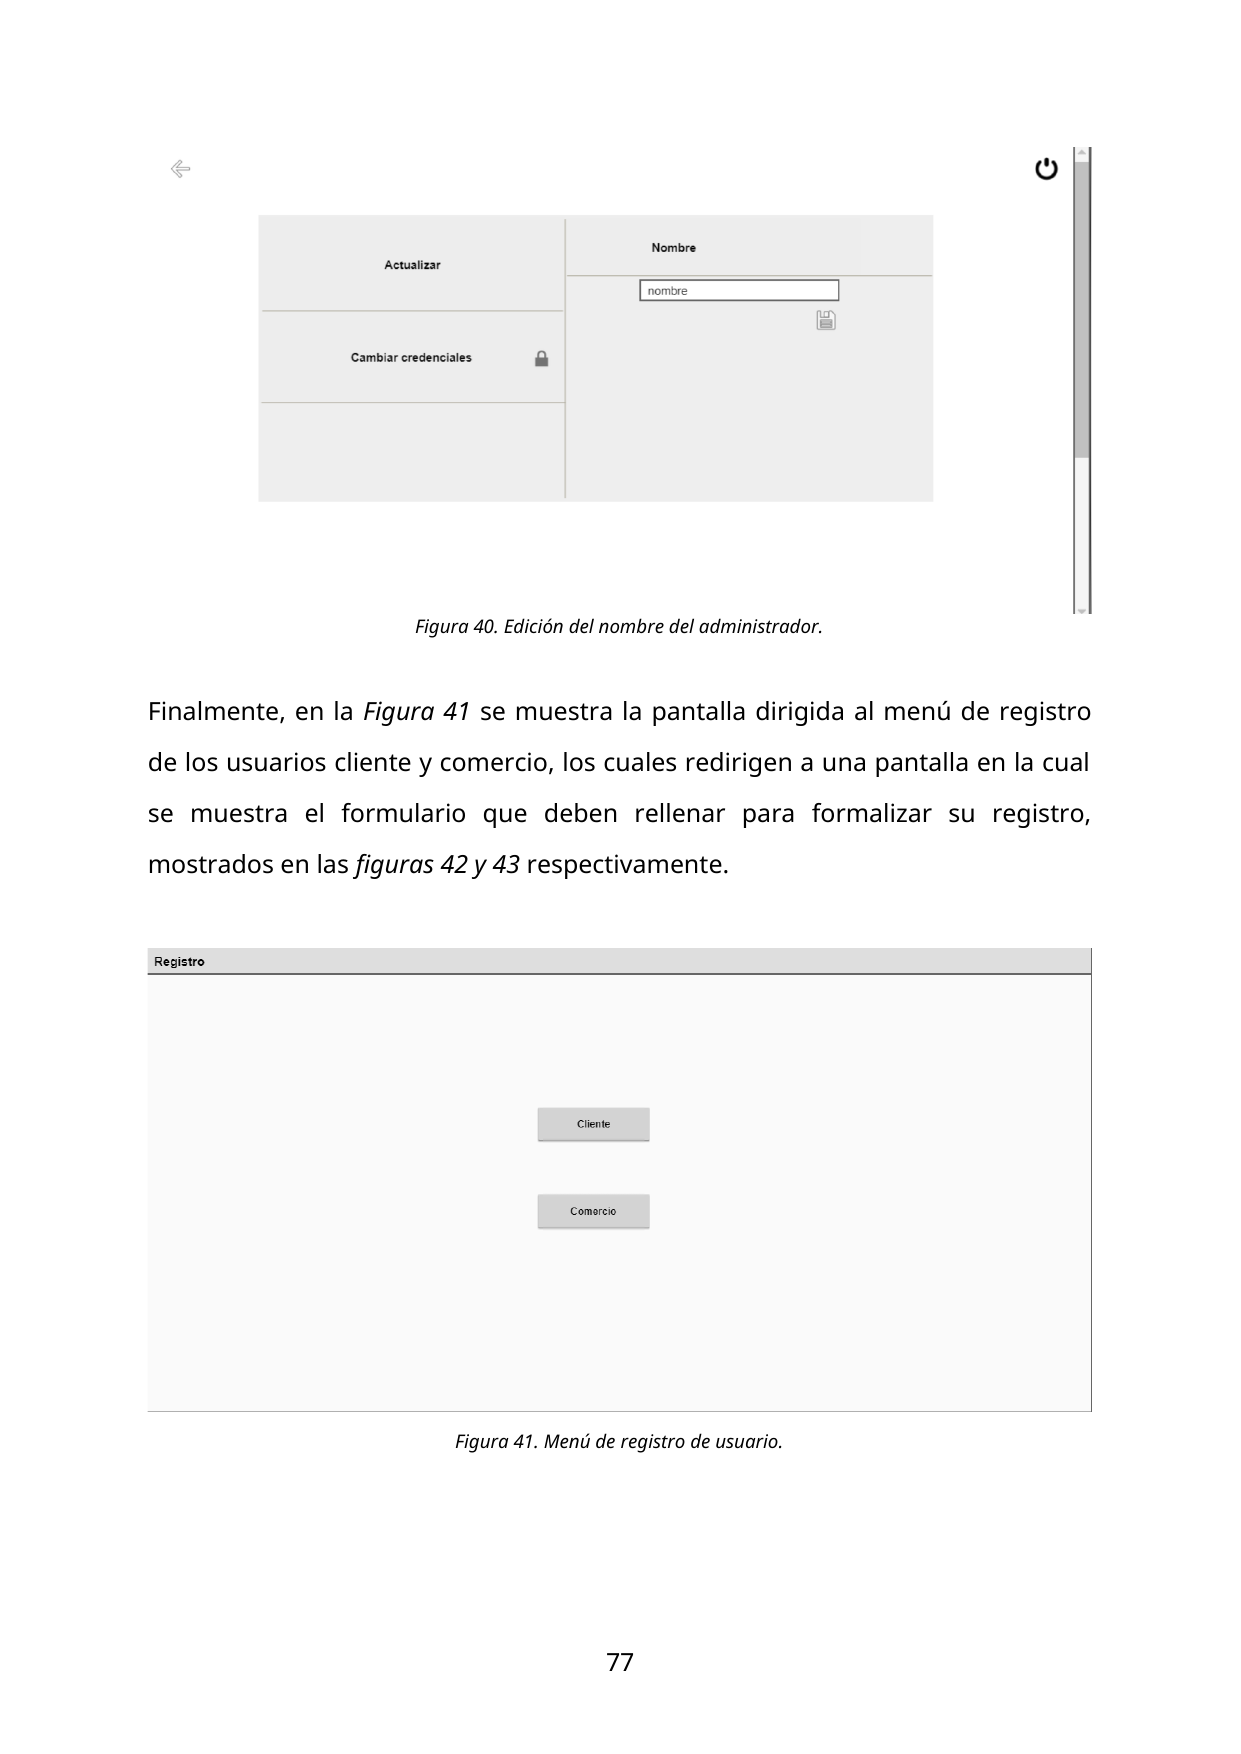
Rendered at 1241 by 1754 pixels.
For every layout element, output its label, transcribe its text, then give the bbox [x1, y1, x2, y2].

text Figura 41. Menú de registro de usuario. [148, 1428, 1092, 1454]
text Figura 40. Edición del nombre del administrador. [148, 614, 1092, 639]
picture [147, 147, 1092, 614]
picture [147, 948, 1092, 1412]
text Finalmente, en la Figura 41 se muestra la pantalla dirigida al menú de registro de los usuarios cliente y comercio, los cuales redirigen a una pantalla en la cual se muestra el formulario que deben rellenar para formalizar su registro, mostrados en las figuras 42 y 43 respectivamente. [148, 694, 1092, 881]
